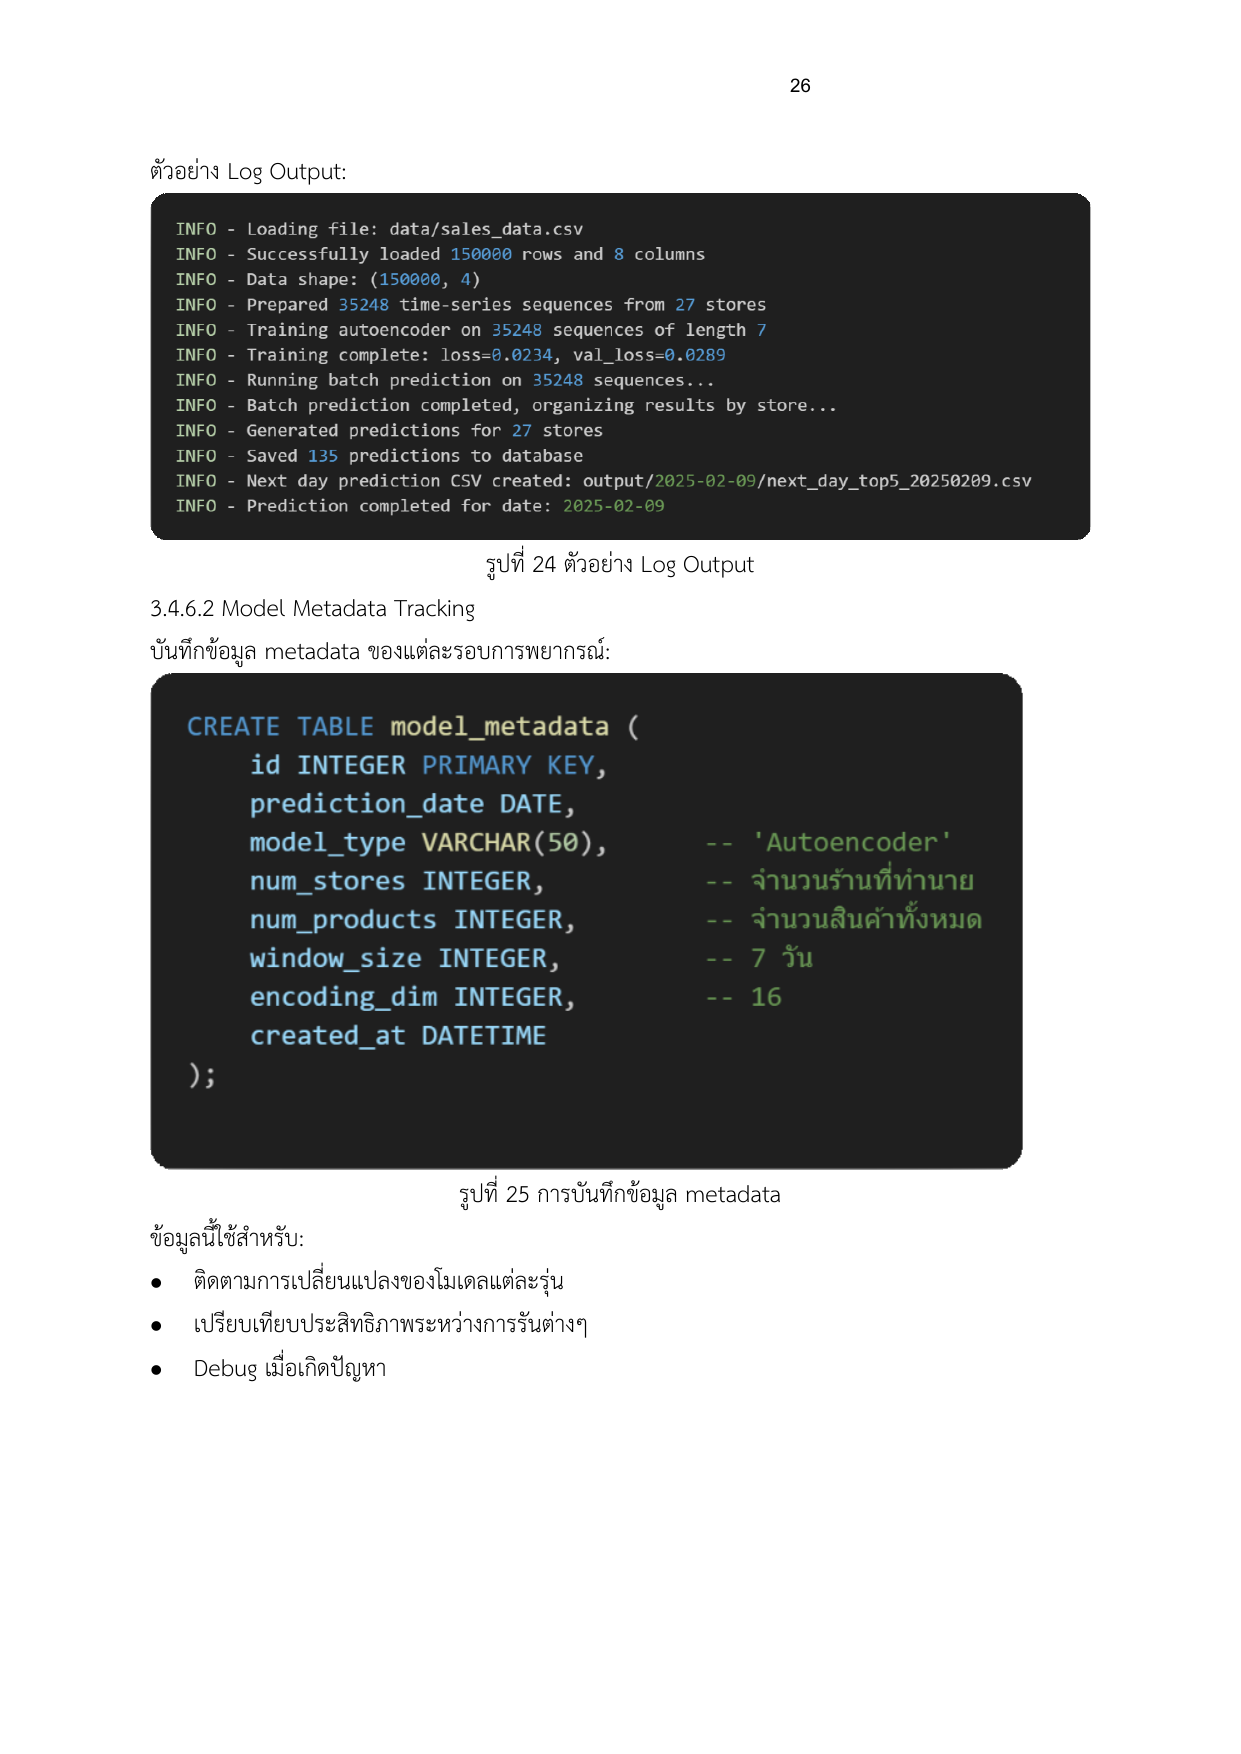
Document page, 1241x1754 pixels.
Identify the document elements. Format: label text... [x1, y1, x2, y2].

list ข้อมูลนี้ใช้สำหรับ: [150, 1217, 1090, 1254]
list ตัวอย่าง Log Output: [150, 150, 1090, 188]
list รูปที่ 25 การบันทึกข้อมูล metadata [150, 1173, 1090, 1211]
list บันทึกข้อมูล metadata ของแต่ละรอบการพยากรณ์: [150, 630, 1090, 668]
list ติดตามการเปลี่ยนแปลงของโมเดลแต่ละรุ่น [150, 1260, 1090, 1298]
list รูปที่ 24 ตัวอย่าง Log Output [150, 543, 1090, 581]
picture [150, 673, 1023, 1170]
list 3.4.6.2 Model Metadata Tracking [150, 587, 1090, 624]
picture [150, 193, 1091, 540]
list เปรียบเทียบประสิทธิภาพระหว่างการรันต่างๆ [150, 1303, 1090, 1341]
list Debug เมื่อเกิดปัญหา [150, 1347, 1090, 1384]
